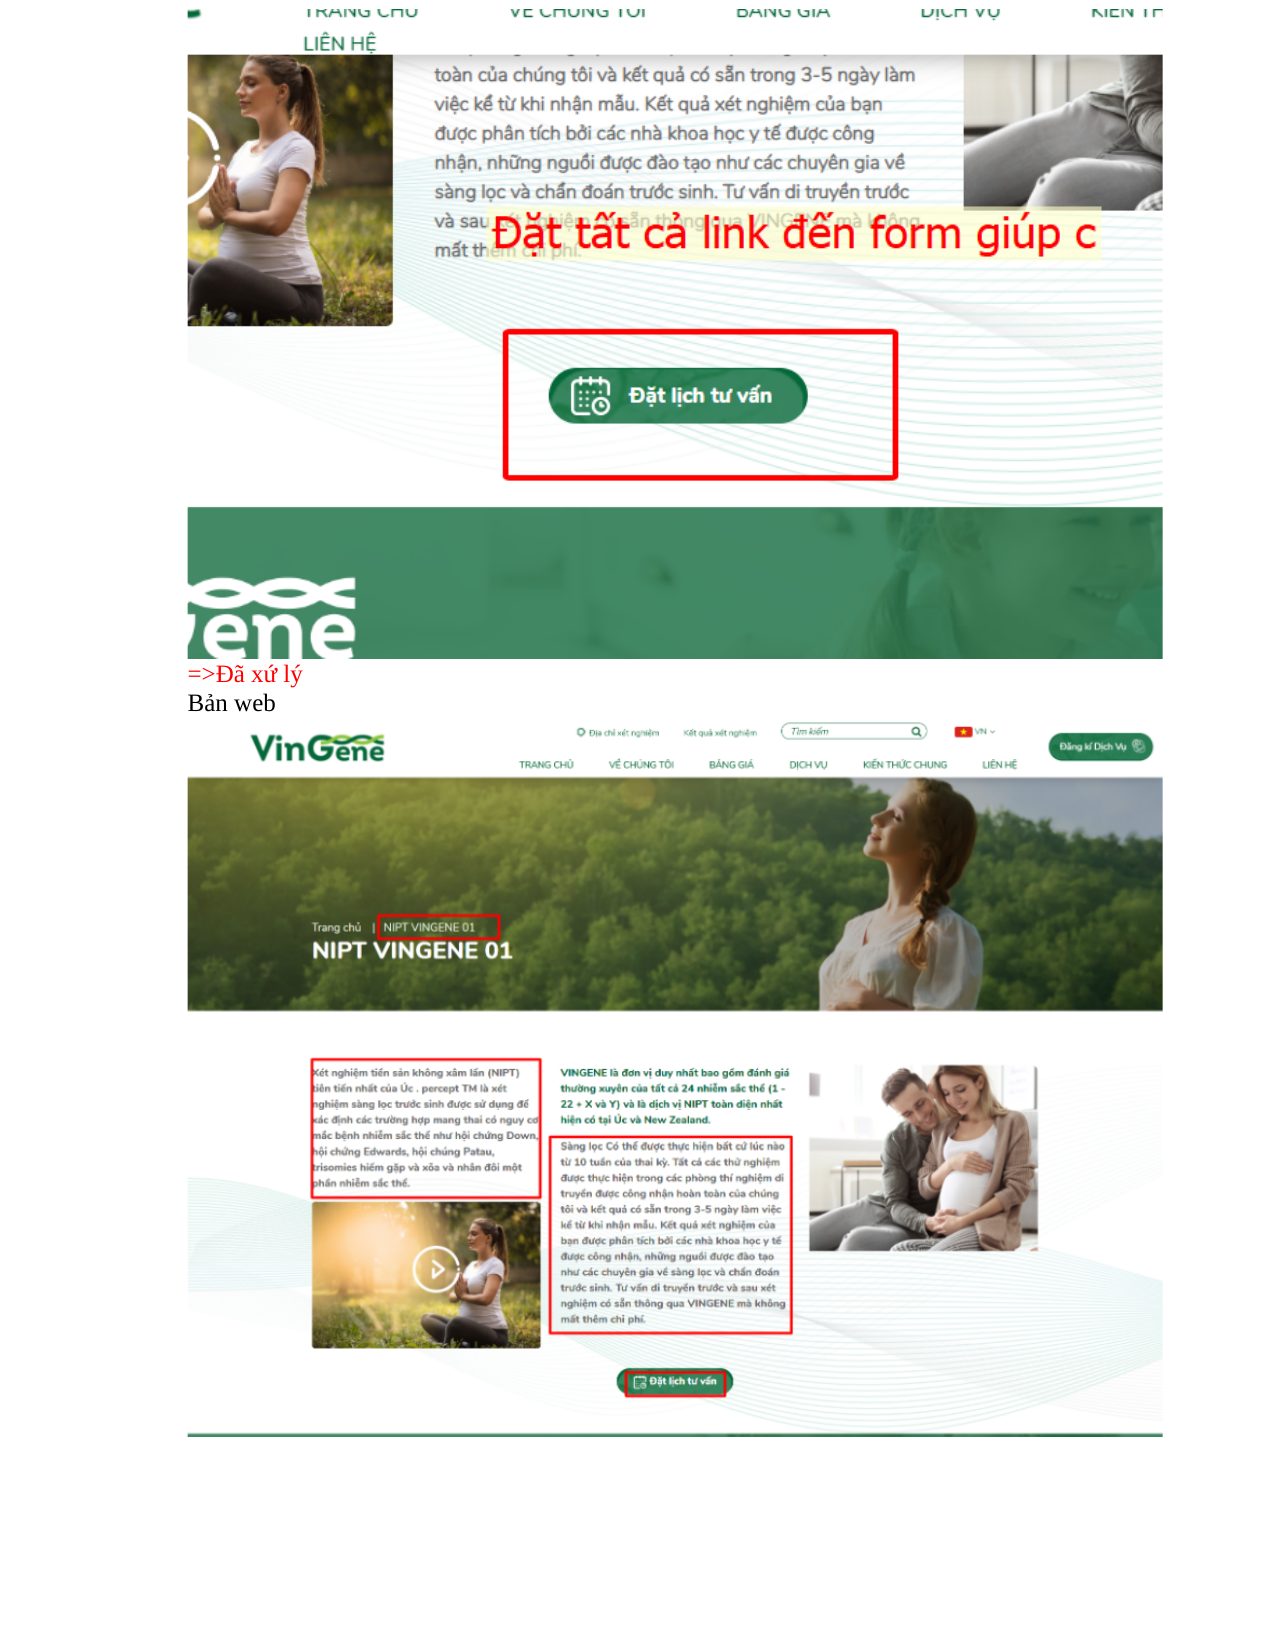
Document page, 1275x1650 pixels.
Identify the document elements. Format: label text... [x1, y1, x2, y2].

picture [187, 9, 1163, 659]
picture [187, 716, 1163, 1437]
list Bản web [187, 688, 1125, 716]
list =>Đã xứ lý [187, 659, 1125, 688]
